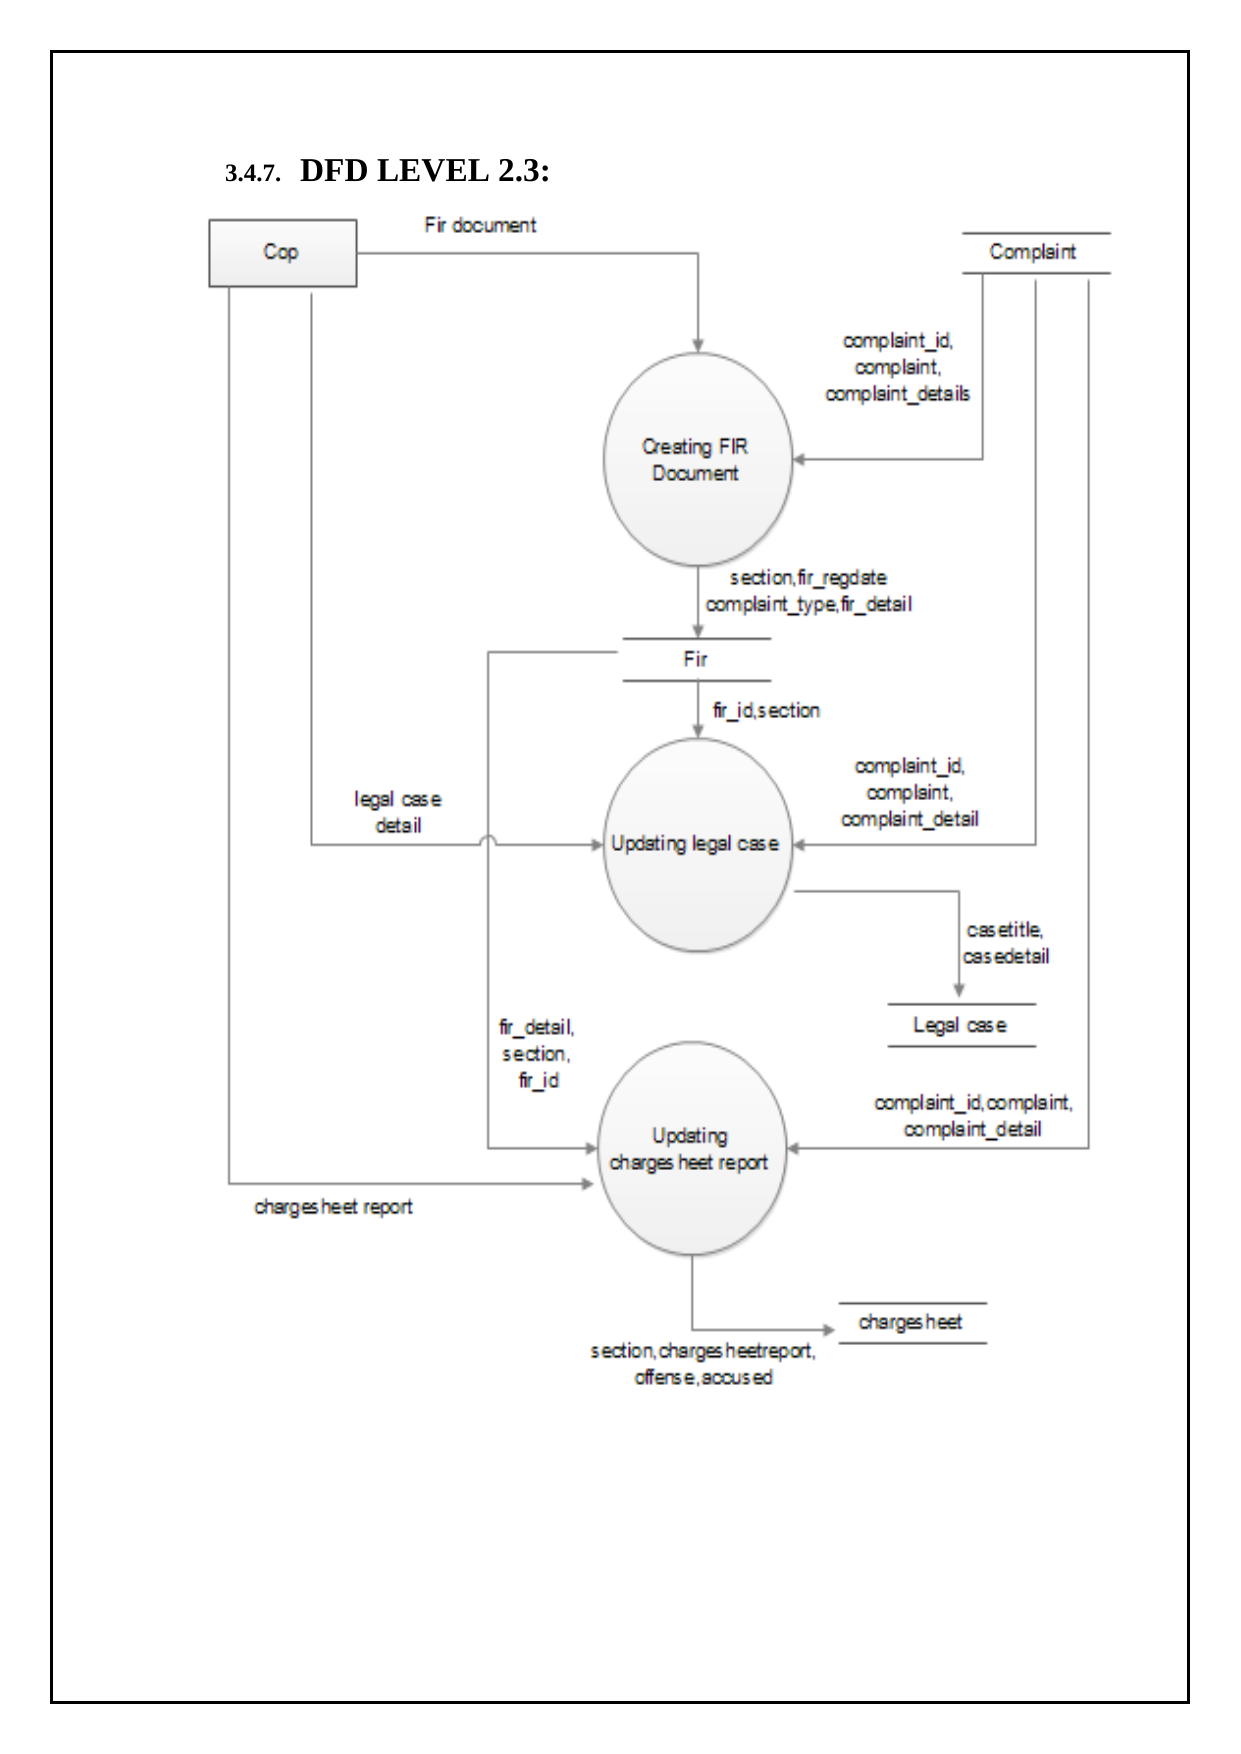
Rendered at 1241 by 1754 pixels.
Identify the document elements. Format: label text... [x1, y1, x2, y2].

picture [194, 194, 1143, 1458]
list DFD LEVEL 2.3: [150, 150, 1137, 188]
